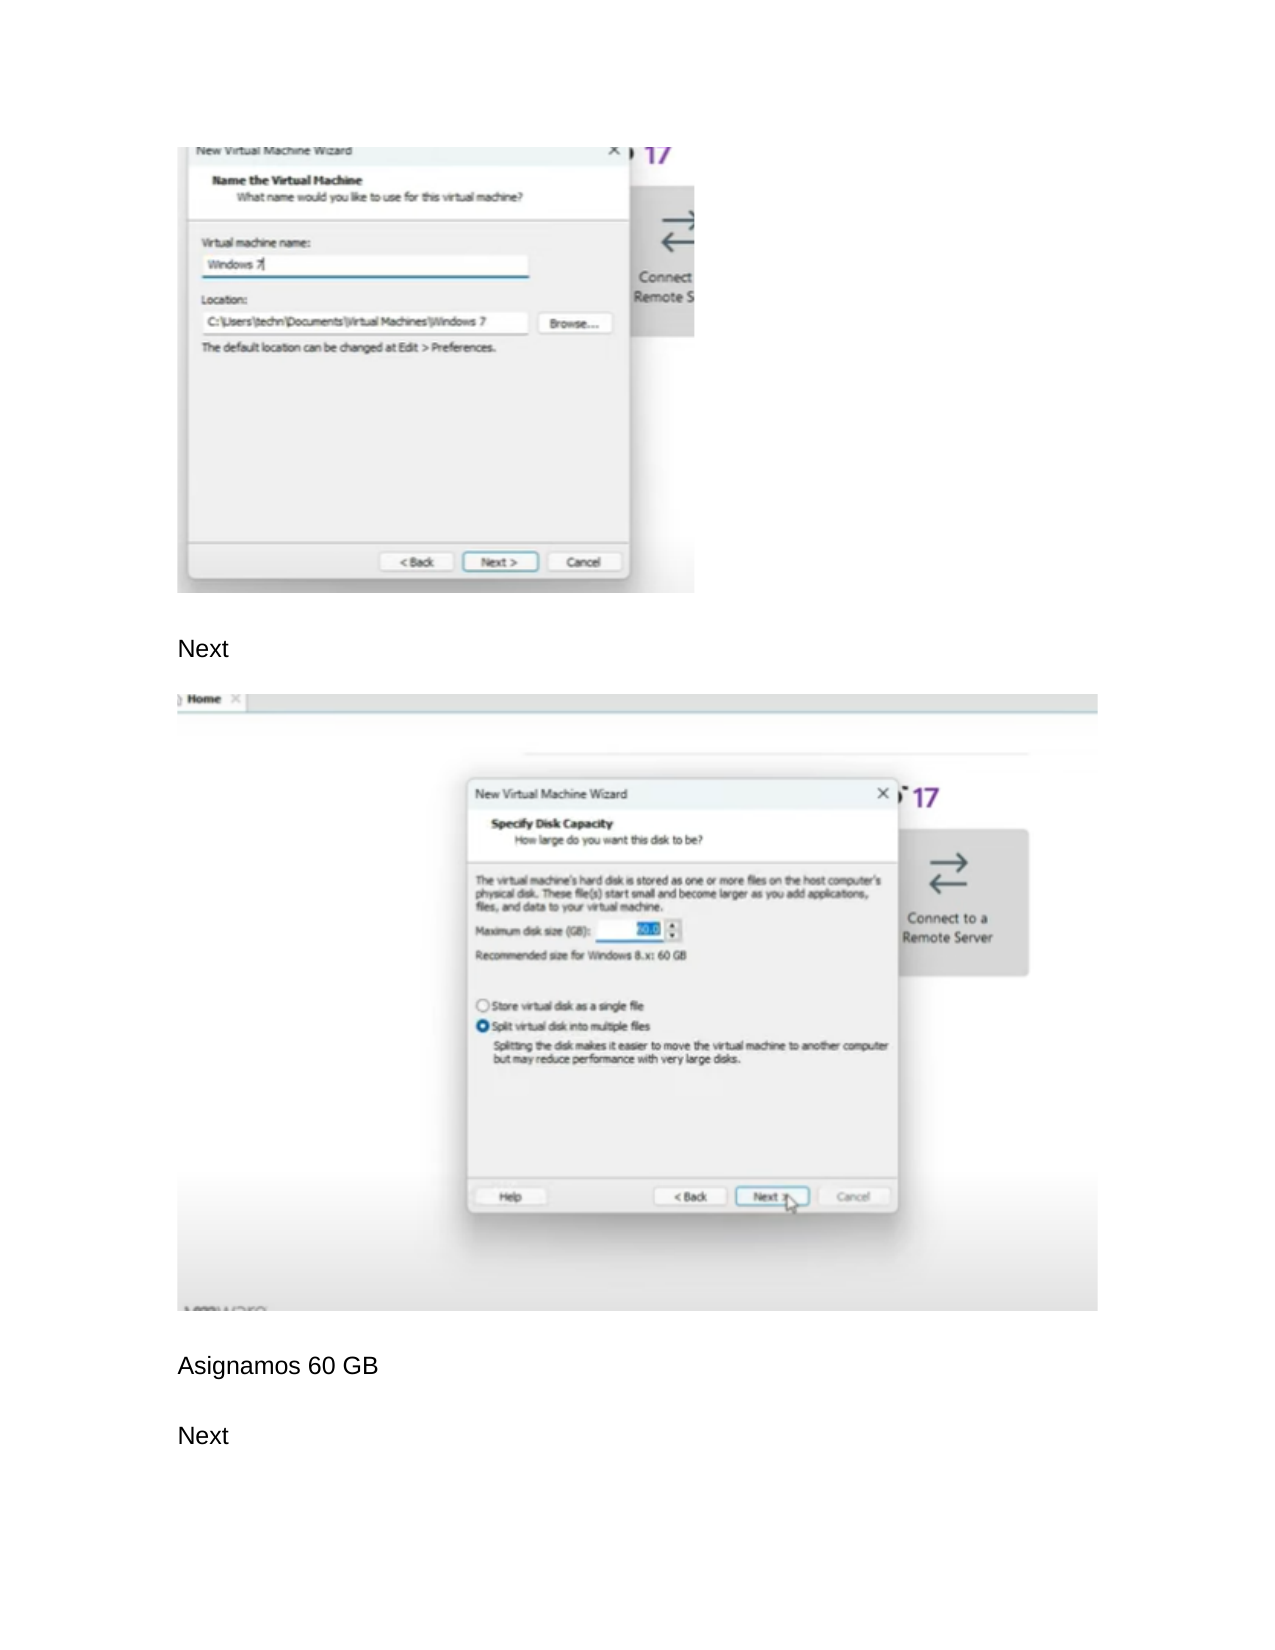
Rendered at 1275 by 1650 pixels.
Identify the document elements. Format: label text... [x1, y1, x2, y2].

picture [177, 147, 695, 593]
picture [177, 694, 1098, 1311]
text Next [177, 1412, 1098, 1449]
text Next [177, 625, 1098, 662]
text Asignamos 60 GB [177, 1343, 1098, 1380]
